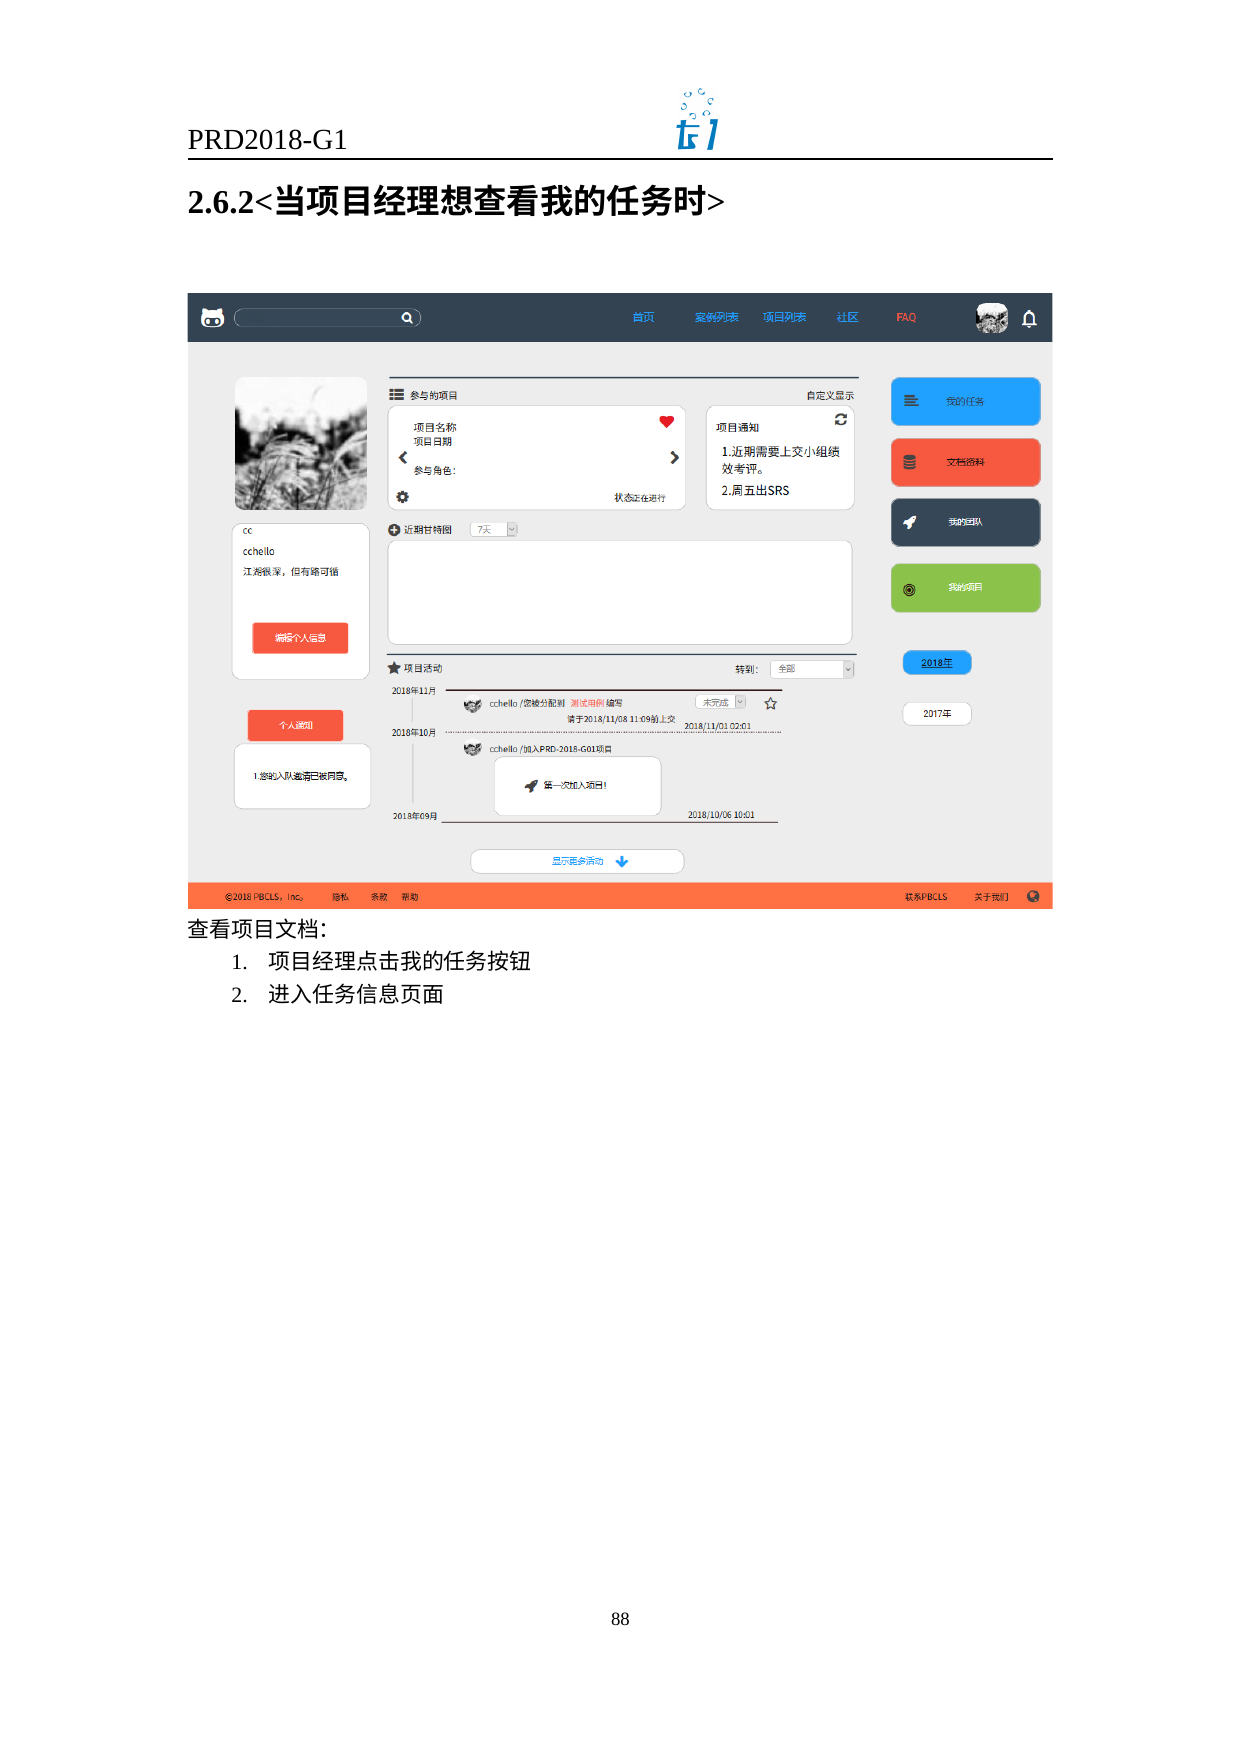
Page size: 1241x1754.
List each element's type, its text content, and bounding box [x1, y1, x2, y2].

subtitle 2.6.2<当项目经理想查看我的任务时> [187, 167, 1053, 232]
picture [187, 293, 1053, 909]
list 进入任务信息页面 [231, 976, 1053, 1009]
text 查看项目文档： [187, 911, 1053, 944]
picture [676, 88, 719, 150]
list 项目经理点击我的任务按钮 [231, 944, 1053, 976]
